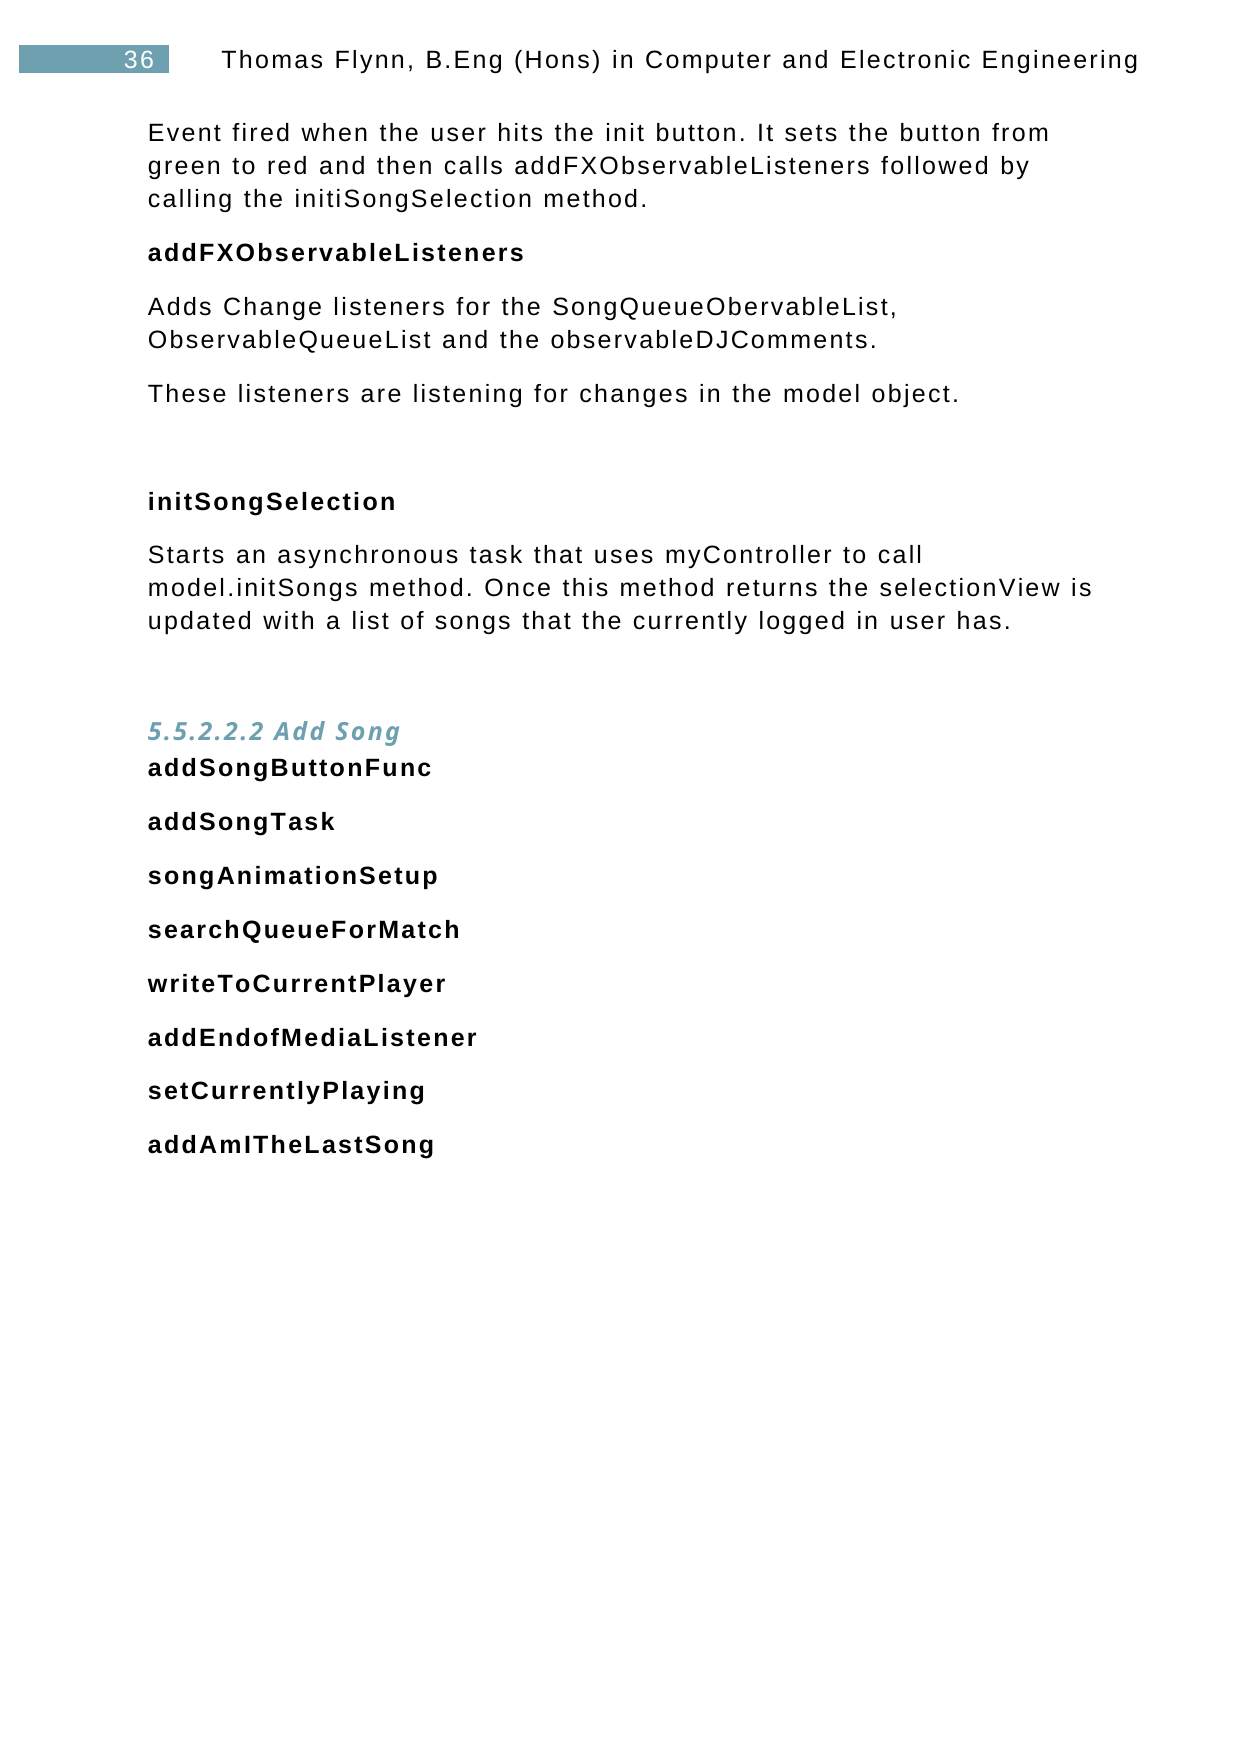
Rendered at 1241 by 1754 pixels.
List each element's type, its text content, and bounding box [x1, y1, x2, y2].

text addSongTask [148, 807, 1122, 836]
text initSongSelection [148, 486, 1122, 515]
text addEndofMediaListener [148, 1022, 1122, 1051]
text addSongButtonFunc [148, 753, 1122, 782]
text addFXObservableListeners [148, 238, 1122, 267]
text Event fired when the user hits the init button. It sets the button from green to red and then calls addFXObservableListeners followed by calling the initiSongSelection method. [148, 118, 1122, 213]
text writeToCurrentPlayer [148, 969, 1122, 997]
text Adds Change listeners for the SongQueueObervableList, ObservableQueueList and the observableDJComments. [148, 292, 1122, 354]
subtitle 5.5.2.2.2 Add Song [148, 714, 1122, 748]
text songAnimationSetup [148, 861, 1122, 890]
text setCurrentlyPlaying [148, 1076, 1122, 1105]
text Starts an asynchronous task that uses myController to call model.initSongs method. Once this method returns the selectionView is updated with a list of songs that the currently logged in user has. [148, 540, 1122, 635]
text These listeners are listening for changes in the model object. [148, 379, 1122, 407]
text addAmITheLastSong [148, 1130, 1122, 1159]
text searchQueueForMatch [148, 915, 1122, 943]
